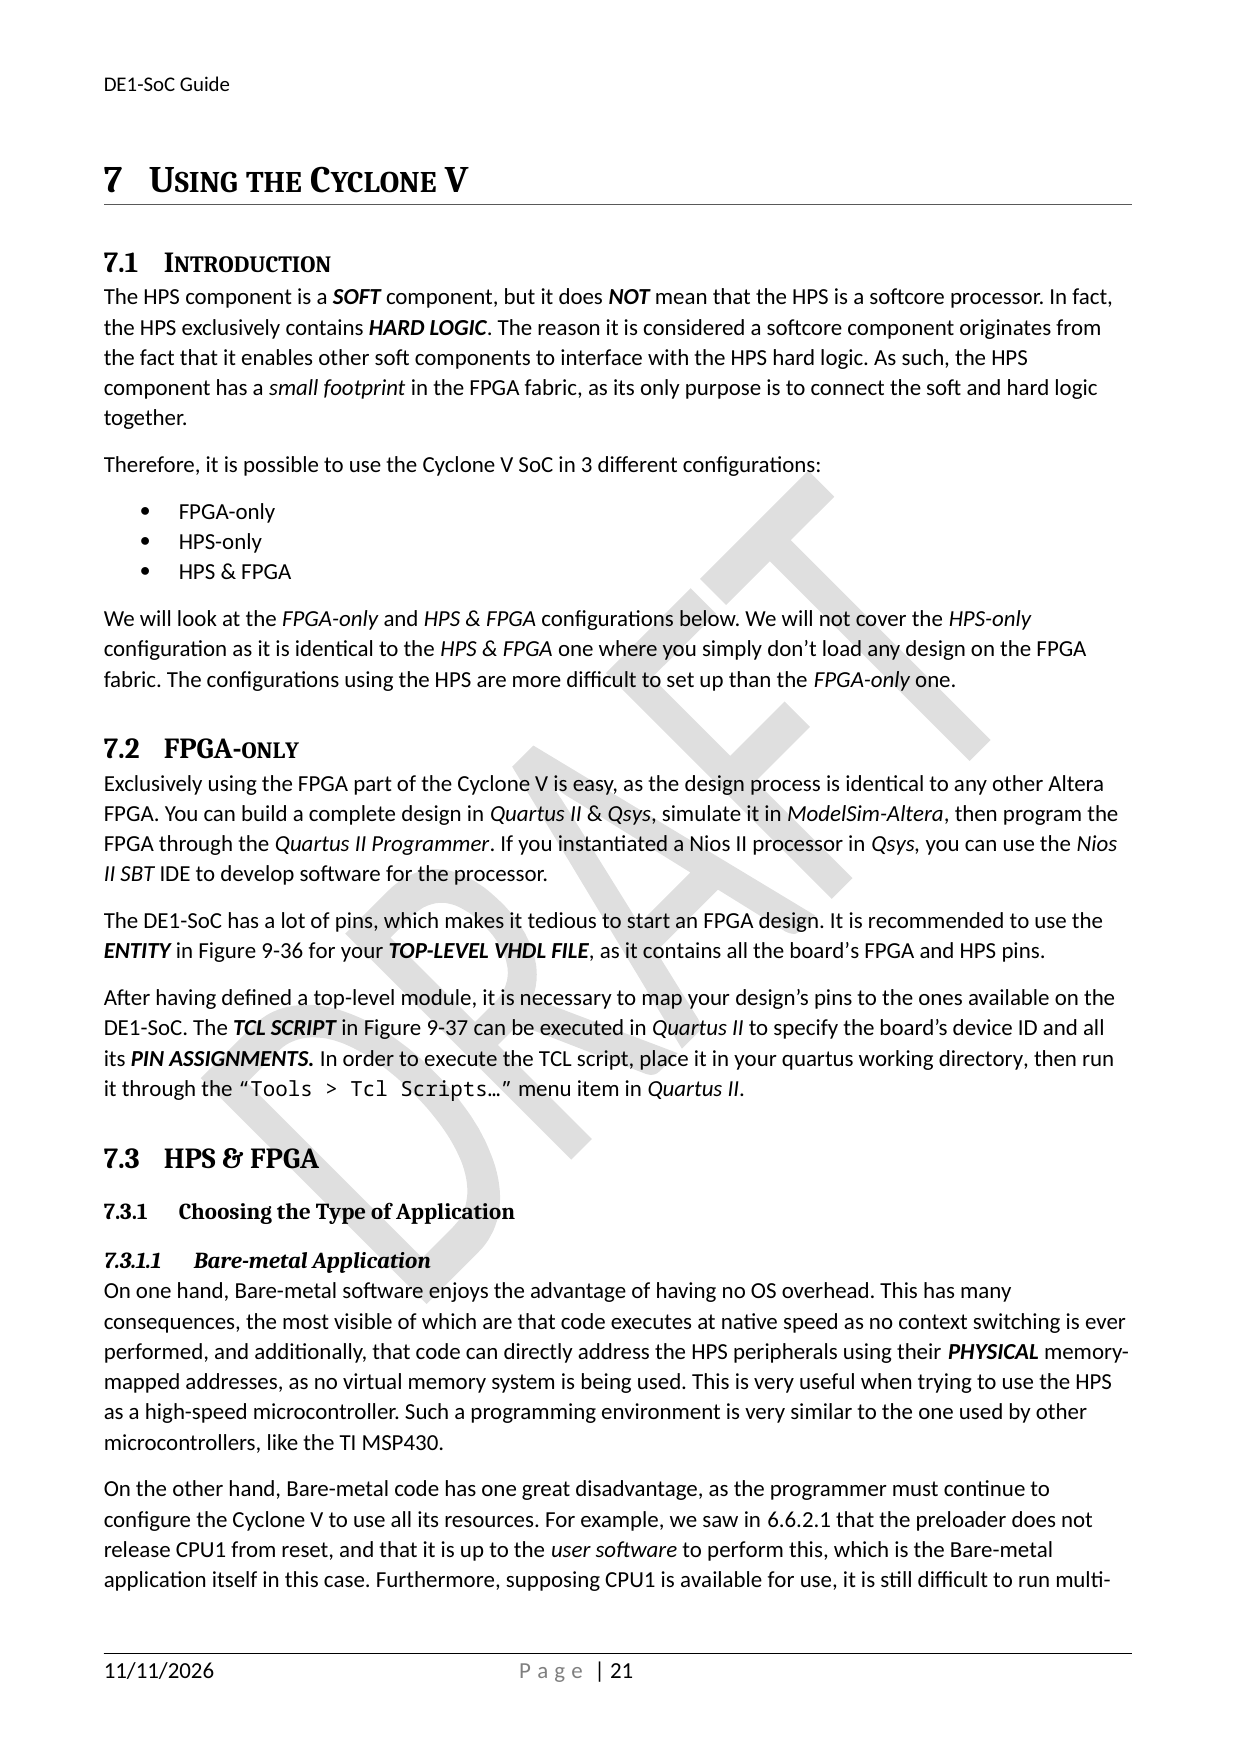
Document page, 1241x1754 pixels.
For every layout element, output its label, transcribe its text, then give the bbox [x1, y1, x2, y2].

list HPS-only [141, 527, 1132, 555]
text Exclusively using the FPGA part of the Cyclone V is easy, as the design process is identical to any other Altera FPGA. You can build a complete design in Quartus II & Qsys, simulate it in ModelSim-Altera, then program the FPGA through the Quartus II Programmer. If you instantiated a Nios II processor in Qsys, you can use the Nios II SBT IDE to develop software for the processor. [103, 769, 1132, 887]
text On one hand, Bare-metal software enjoys the advantage of having no OS overhead. This has many consequences, the most visible of which are that code executes at native speed as no context switching is ever performed, and additionally, that code can directly address the HPS peripherals using their physical memory-mapped addresses, as no virtual memory system is being used. This is very useful when trying to use the HPS as a high-speed microcontroller. Such a programming environment is very similar to the one used by other microcontrollers, like the TI MSP430. [103, 1277, 1132, 1456]
list FPGA-only [141, 497, 1132, 525]
subtitle Bare-metal Application [103, 1248, 1132, 1274]
text The HPS component is a soft component, but it does not mean that the HPS is a softcore processor. In fact, the HPS exclusively contains hard logic. The reason it is considered a softcore component originates from the fact that it enables other soft components to interface with the HPS hard logic. As such, the HPS component has a small footprint in the FPGA fabric, as its only purpose is to connect the soft and hard logic together. [103, 282, 1132, 431]
subtitle FPGA-only [103, 732, 1132, 766]
subtitle HPS & FPGA [103, 1142, 1132, 1176]
text We will look at the FPGA-only and HPS & FPGA configurations below. We will not cover the HPS-only configuration as it is identical to the HPS & FPGA one where you simply don’t load any design on the FPGA fabric. The configurations using the HPS are more difficult to set up than the FPGA-only one. [103, 604, 1132, 693]
list HPS & FPGA [141, 557, 1132, 586]
subtitle Using the Cyclone V [103, 159, 1132, 205]
subtitle Choosing the Type of Application [103, 1199, 1132, 1225]
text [103, 1474, 1132, 1593]
subtitle Introduction [103, 246, 1132, 280]
text Therefore, it is possible to use the Cyclone V SoC in 3 different configurations: [103, 450, 1132, 478]
